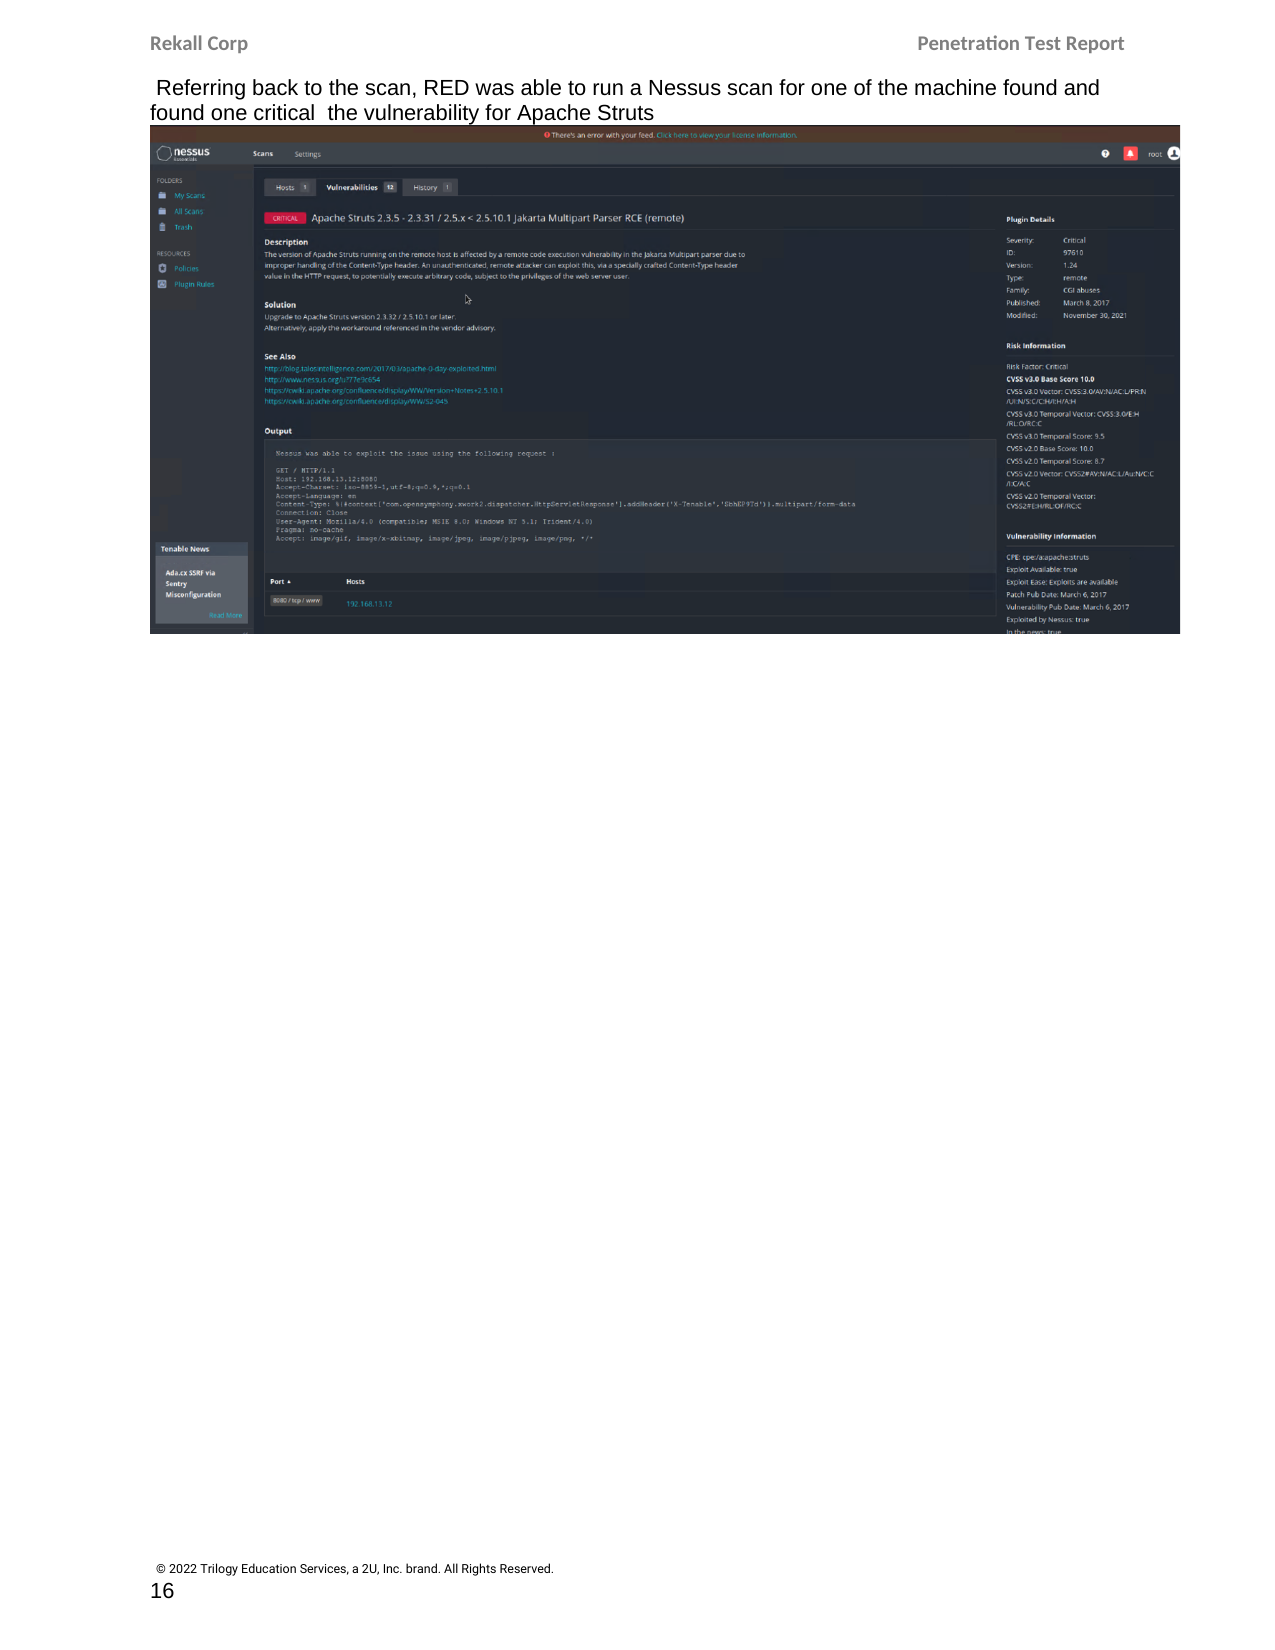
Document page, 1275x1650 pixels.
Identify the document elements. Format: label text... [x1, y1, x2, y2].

picture [150, 125, 1180, 634]
subtitle Referring back to the scan, RED was able to run a Nessus scan for one of the machine found and found one critical the vulnerability for Apache Struts [150, 75, 1125, 125]
